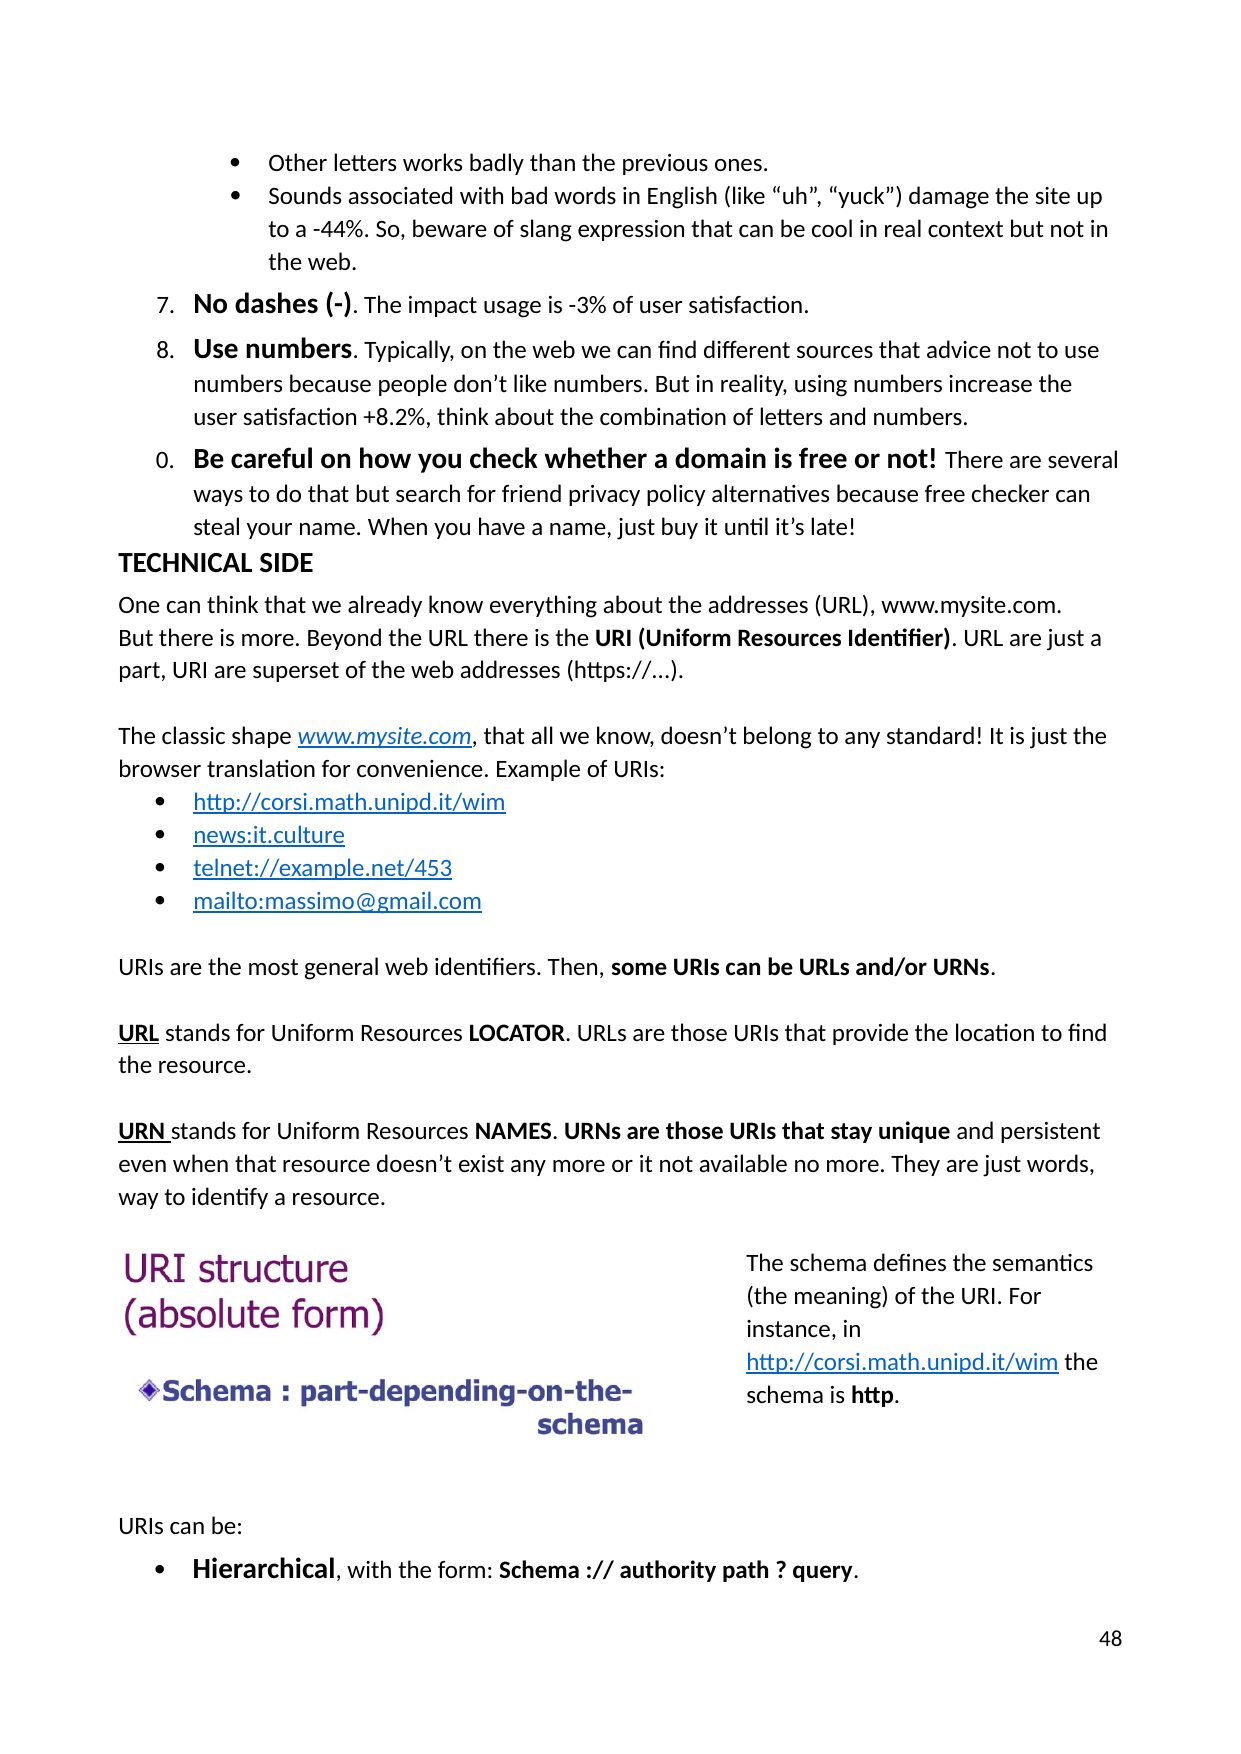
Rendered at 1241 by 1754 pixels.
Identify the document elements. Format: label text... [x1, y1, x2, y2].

text One can think that we already know everything about the addresses (URL), www.mysite.com. [118, 589, 1122, 619]
list mailto:massimo@gmail.com [156, 885, 1122, 916]
list Other letters works badly than the previous ones. [231, 148, 1122, 178]
text URIs can be: [118, 1511, 1122, 1541]
list Use numbers. Typically, on the web we can find different sources that advice not to use numbers because people don’t like numbers. But in reality, using numbers increase the user satisfaction +8.2%, think about the combination of letters and numbers. [156, 330, 1122, 432]
list Be careful on how you check whether a domain is free or not! There are several ways to do that but search for friend privacy policy alternatives because free checker can steal your name. When you have a name, just buy it until it’s late! [156, 440, 1122, 542]
list news:it.culture [156, 819, 1122, 850]
list Sounds associated with bad words in English (like “uh”, “yuck”) damage the site up to a -44%. So, beware of slang expression that can be cool in real context but not in the web. [231, 181, 1122, 277]
list Hierarchical, with the form: Schema :// authority path ? query. [155, 1550, 1122, 1585]
list telnet://example.net/453 [156, 852, 1122, 883]
list http://corsi.math.unipd.it/wim [156, 786, 1122, 817]
list The schema defines the semantics (the meaning) of the URI. For instance, in http://corsi.math.unipd.it/wim the schema is http. [653, 1247, 1122, 1409]
picture [118, 1247, 653, 1444]
text URIs are the most general web identifiers. Then, some URIs can be URLs and/or URNs. [118, 951, 1122, 981]
text The classic shape www.mysite.com, that all we know, doesn’t belong to any standard! It is just the browser translation for convenience. Example of URIs: [118, 721, 1122, 784]
text URN stands for Uniform Resources NAMES. URNs are those URIs that stay unique and persistent even when that resource doesn’t exist any more or it not available no more. They are just words, way to identify a resource. [118, 1116, 1122, 1212]
text URL stands for Uniform Resources LOCATOR. URLs are those URIs that provide the location to find the resource. [118, 1017, 1122, 1080]
list No dashes (-). The impact usage is -3% of user satisfaction. [156, 286, 1122, 321]
text TECHNICAL SIDE [118, 544, 1122, 580]
text But there is more. Beyond the URL there is the URI (Uniform Resources Identifier). URL are just a part, URI are superset of the web addresses (https://...). [118, 622, 1122, 685]
